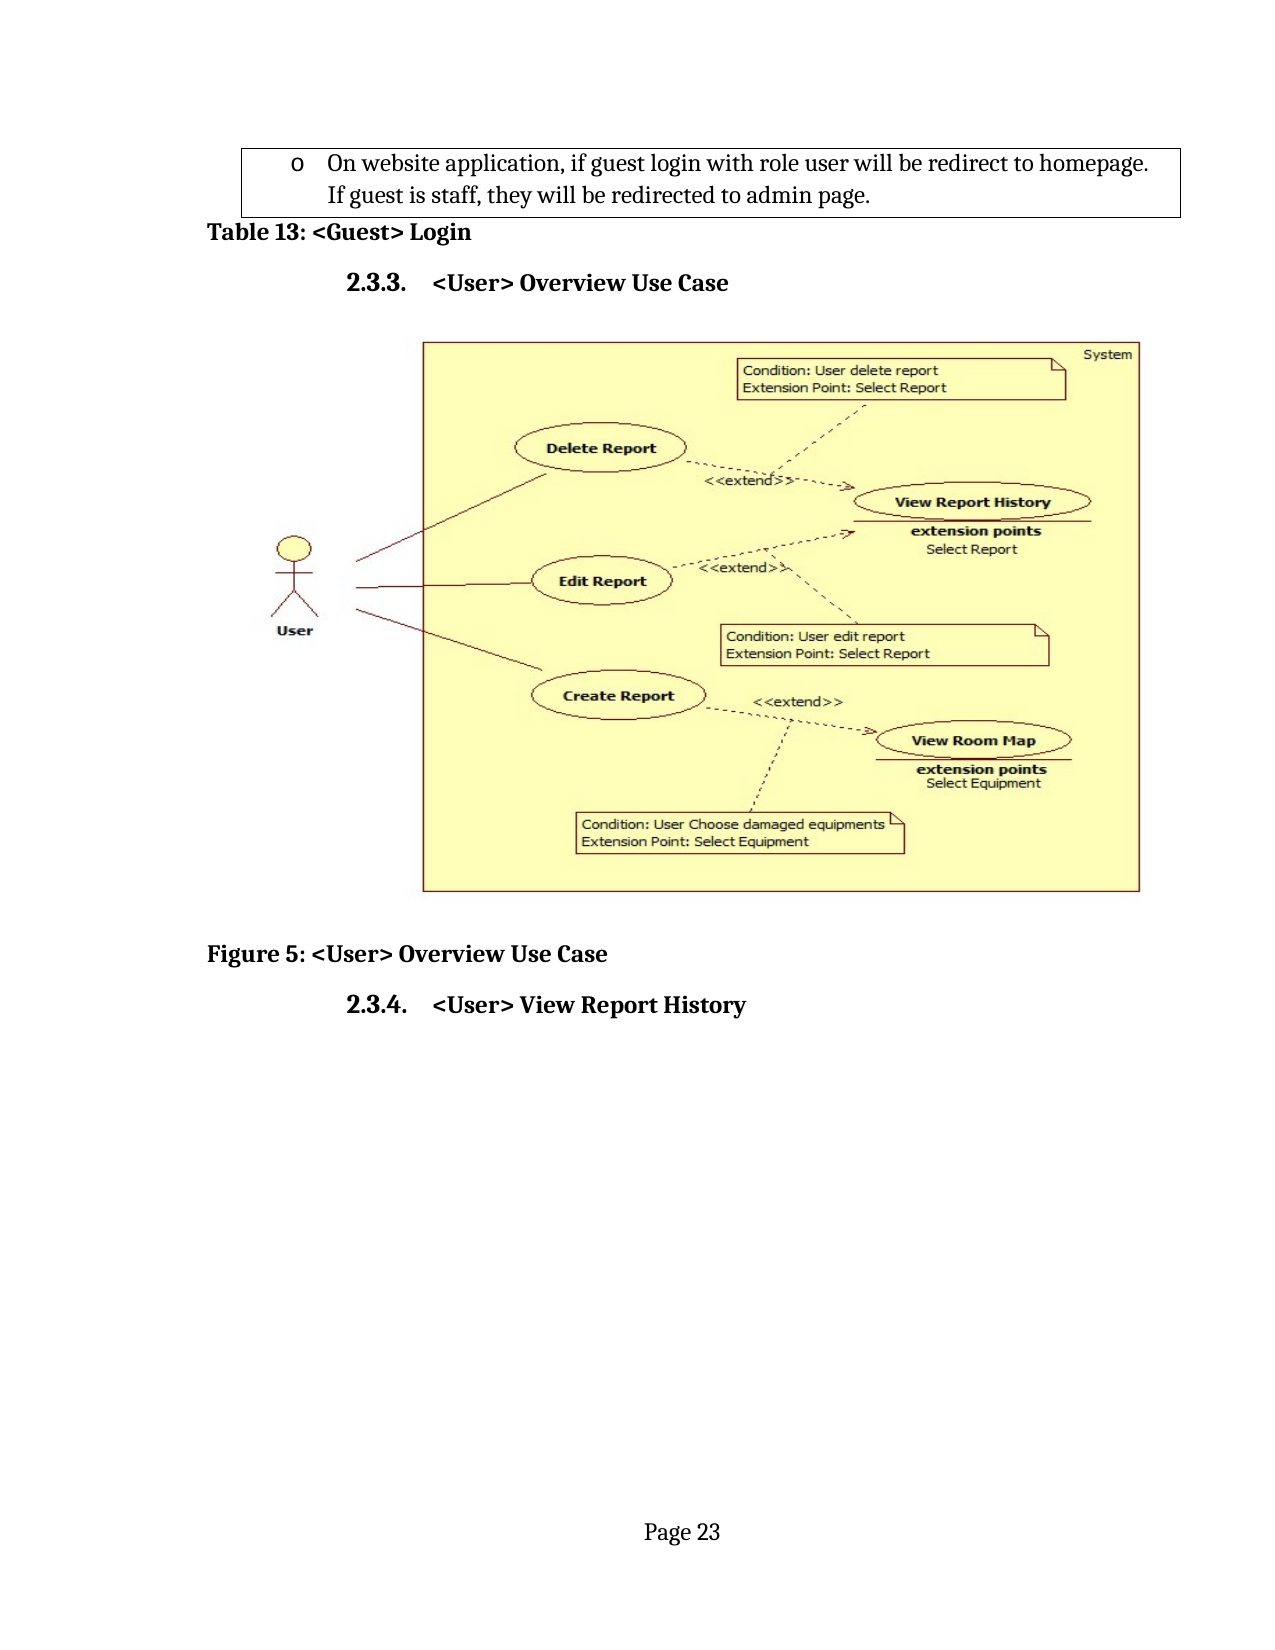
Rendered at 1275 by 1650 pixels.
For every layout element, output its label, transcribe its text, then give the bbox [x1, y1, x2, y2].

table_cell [242, 149, 1180, 217]
list <User> Overview Use Case [346, 267, 1157, 299]
list <User> View Report History [346, 989, 1157, 1021]
picture [206, 319, 1168, 915]
